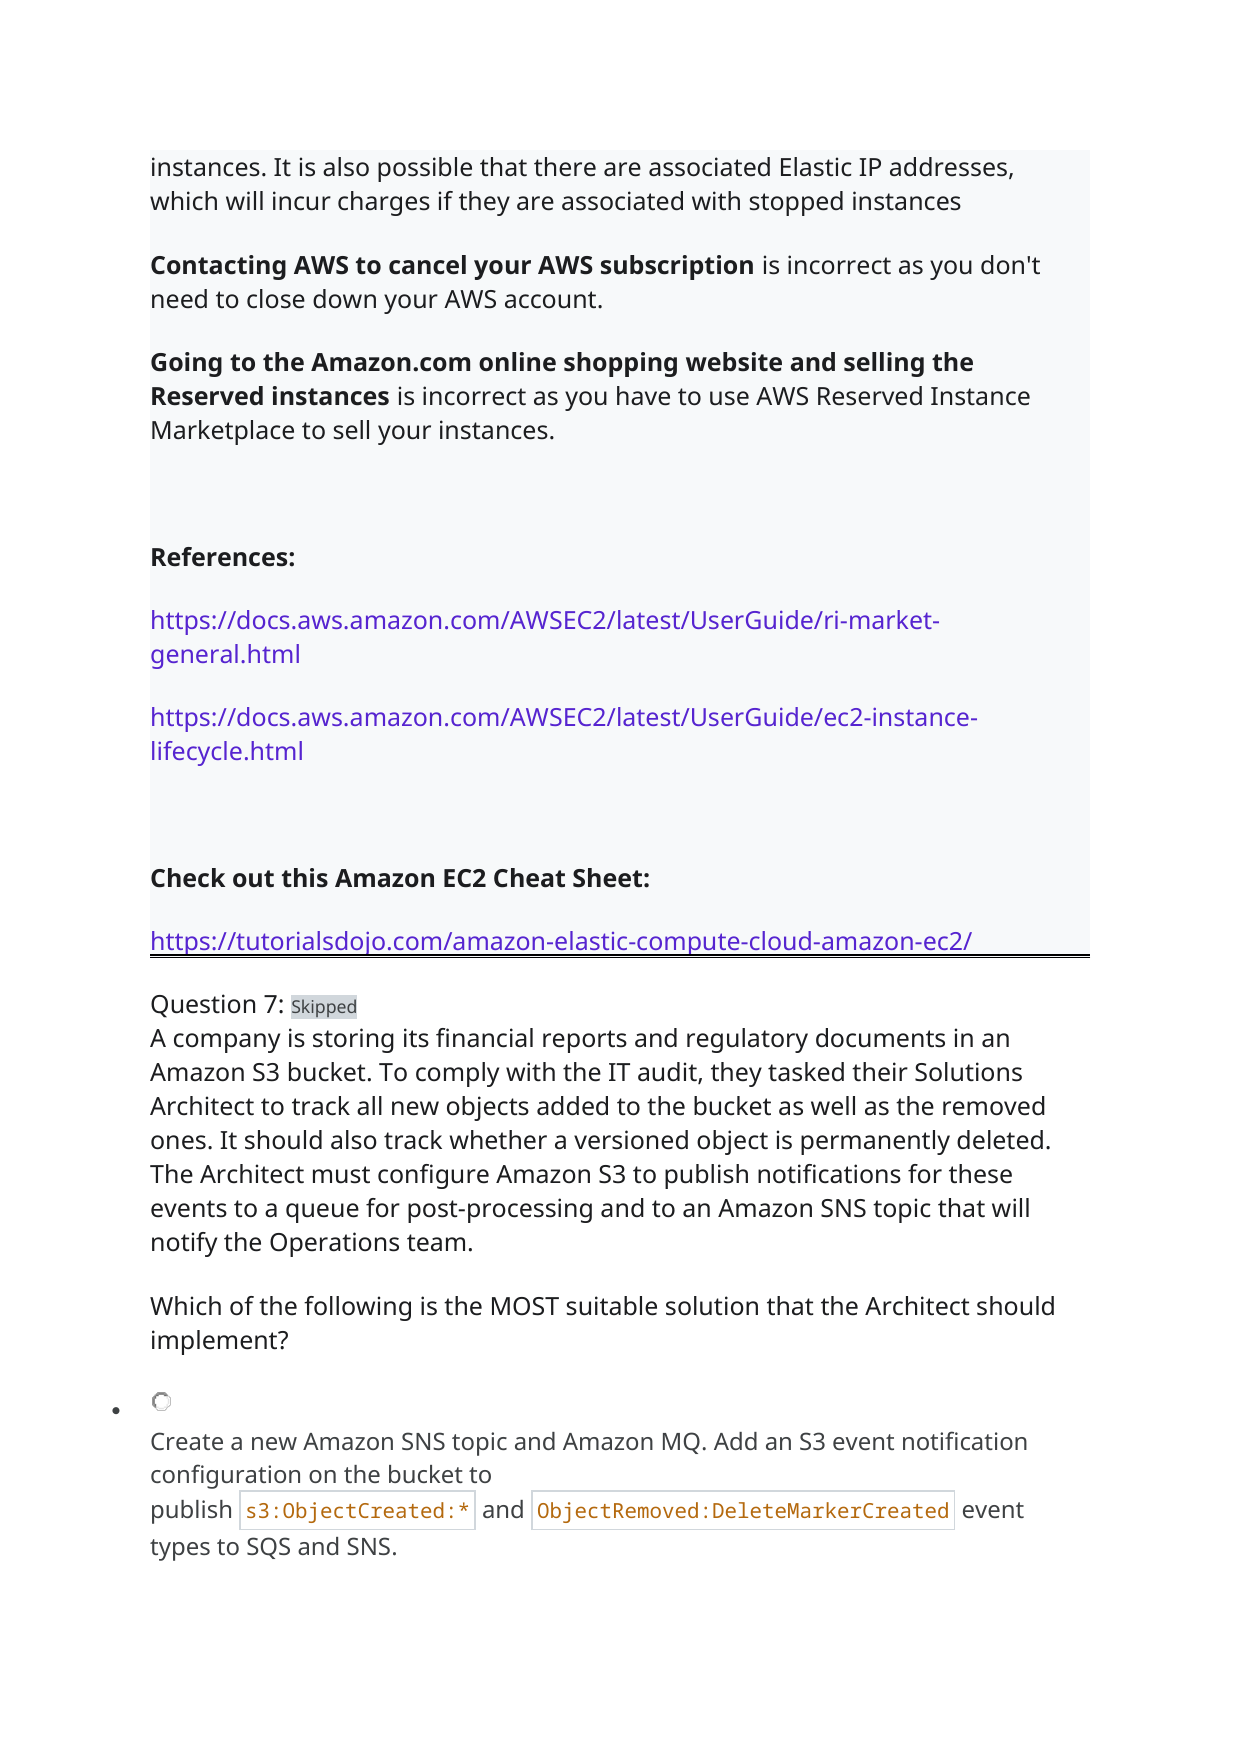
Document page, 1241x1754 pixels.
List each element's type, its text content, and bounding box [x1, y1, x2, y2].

text Going to the Amazon.com online shopping website and selling the Reserved instances is incorrect as you have to use AWS Reserved Instance Marketplace to sell your instances. [150, 344, 1090, 447]
text Contacting AWS to cancel your AWS subscription is incorrect as you don't need to close down your AWS account. [150, 247, 1090, 315]
text Question 7: Skipped [150, 987, 1090, 1021]
text A company is storing its financial reports and regulatory documents in an Amazon S3 bucket. To comply with the IT audit, they tasked their Solutions Architect to track all new objects added to the bucket as well as the removed ones. It should also track whether a versioned object is permanently deleted. The Architect must configure Amazon S3 to publish notifications for these events to a queue for post-processing and to an Amazon SNS topic that will notify the Operations team. [150, 1021, 1090, 1259]
text https://docs.aws.amazon.com/AWSEC2/latest/UserGuide/ri-market-general.html [150, 602, 1090, 671]
text https://tutorialsdojo.com/amazon-elastic-compute-cloud-amazon-ec2/ [150, 923, 1090, 954]
text Create a new Amazon SNS topic and Amazon MQ. Add an S3 event notification configuration on the bucket to publish s3:ObjectCreated:* and ObjectRemoved:DeleteMarkerCreated event types to SQS and SNS. [150, 1425, 1090, 1563]
text Check out this Amazon EC2 Cheat Sheet: [150, 860, 1090, 894]
list ​ [112, 1386, 1090, 1425]
text https://docs.aws.amazon.com/AWSEC2/latest/UserGuide/ec2-instance-lifecycle.html [150, 700, 1090, 768]
text Which of the following is the MOST suitable solution that the Architect should implement? [150, 1288, 1090, 1356]
text References: [150, 539, 1090, 573]
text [150, 150, 1090, 218]
